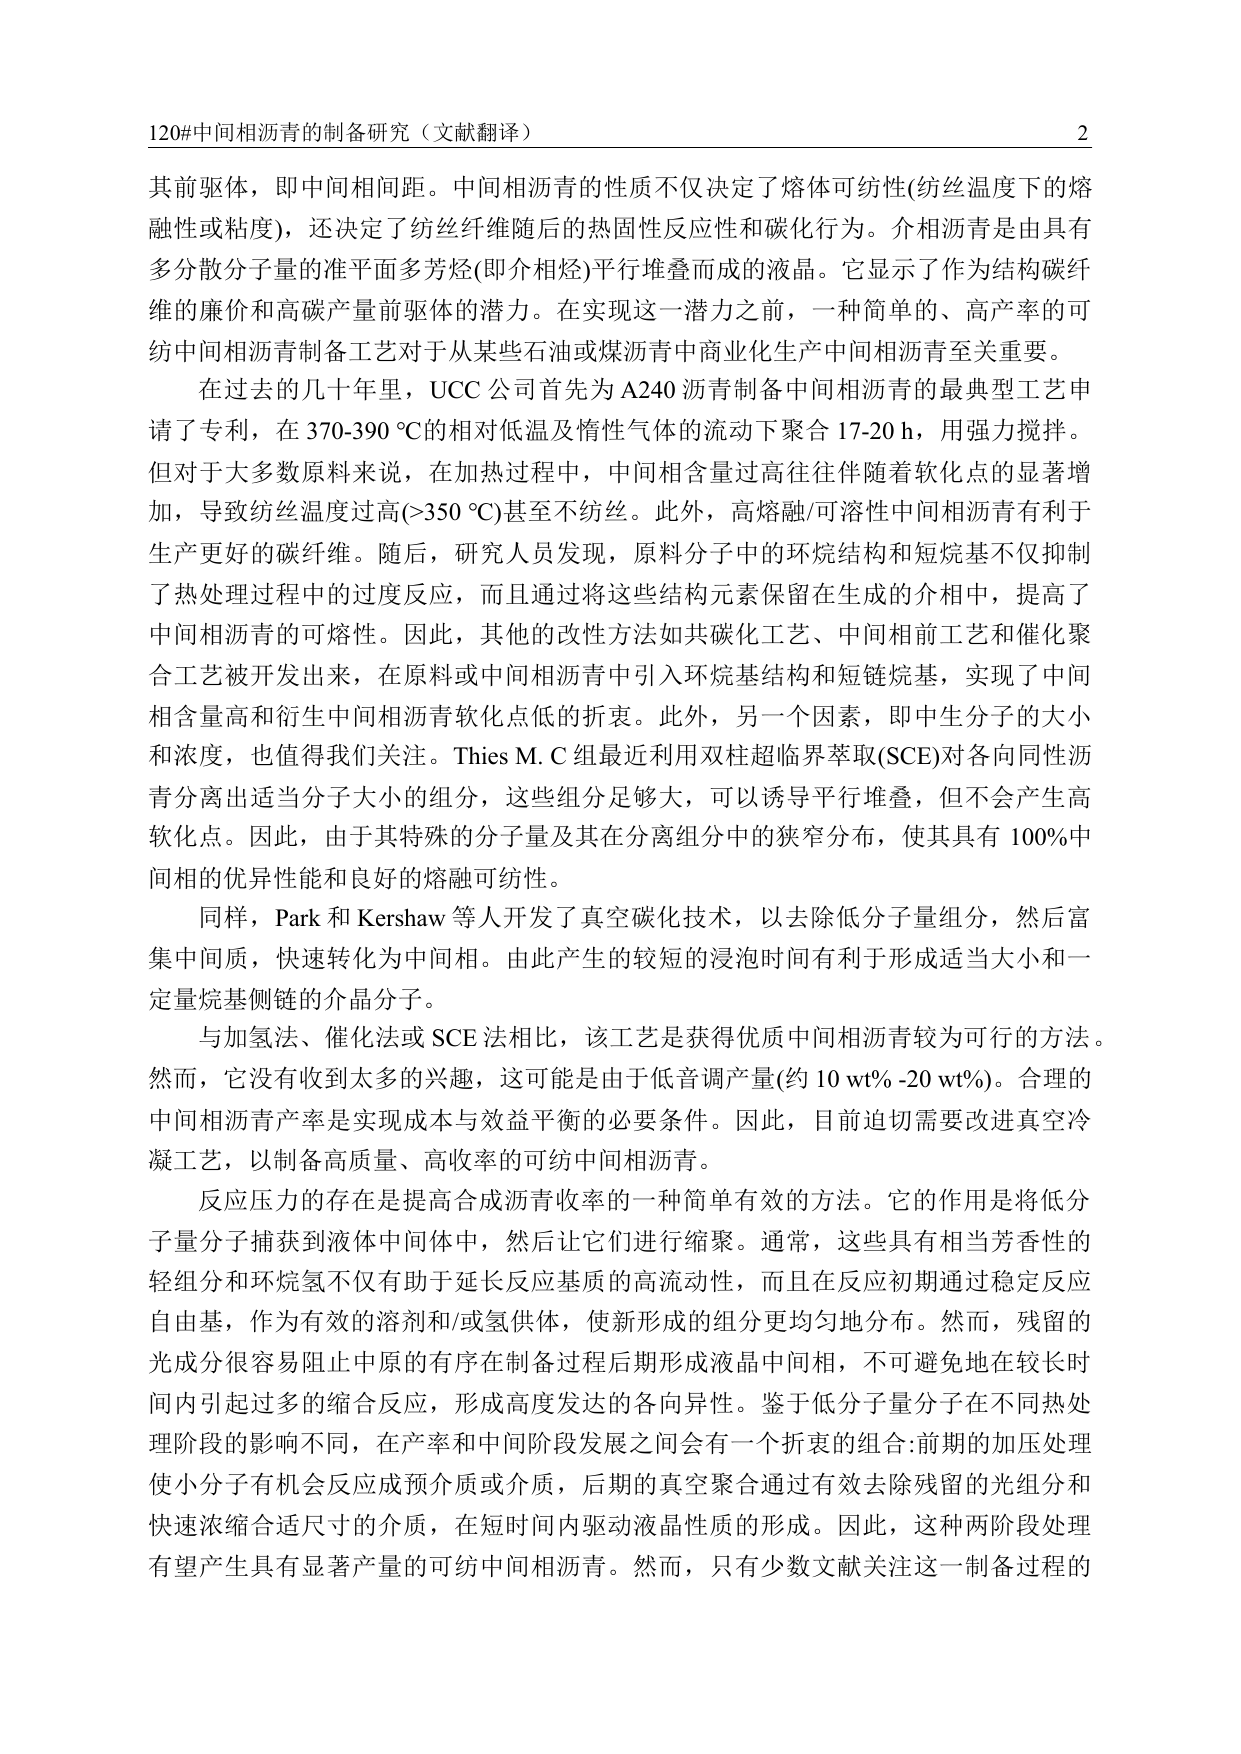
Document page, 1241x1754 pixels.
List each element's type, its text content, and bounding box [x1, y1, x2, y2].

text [148, 1182, 1092, 1580]
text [148, 171, 1092, 366]
text 同样，Park和Kershaw等人开发了真空碳化技术，以去除低分子量组分，然后富集中间质，快速转化为中间相。由此产生的较短的浸泡时间有利于形成适当大小和一定量烷基侧链的介晶分子。 [148, 900, 1092, 1014]
text 在过去的几十年里，UCC公司首先为A240沥青制备中间相沥青的最典型工艺申请了专利，在370-390 ℃的相对低温及惰性气体的流动下聚合17-20 h，用强力搅拌。但对于大多数原料来说，在加热过程中，中间相含量过高往往伴随着软化点的显著增加，导致纺丝温度过高(>350 ℃)甚至不纺丝。此外，高熔融/可溶性中间相沥青有利于生产更好的碳纤维。随后，研究人员发现，原料分子中的环烷结构和短烷基不仅抑制了热处理过程中的过度反应，而且通过将这些结构元素保留在生成的介相中，提高了中间相沥青的可熔性。因此，其他的改性方法如共碳化工艺、中间相前工艺和催化聚合工艺被开发出来，在原料或中间相沥青中引入环烷基结构和短链烷基，实现了中间相含量高和衍生中间相沥青软化点低的折衷。此外，另一个因素，即中生分子的大小和浓度，也值得我们关注。Thies M. C组最近利用双柱超临界萃取(SCE)对各向同性沥青分离出适当分子大小的组分，这些组分足够大，可以诱导平行堆叠，但不会产生高软化点。因此，由于其特殊的分子量及其在分离组分中的狭窄分布，使其具有100%中间相的优异性能和良好的熔融可纺性。 [148, 373, 1092, 893]
text 与加氢法、催化法或SCE法相比，该工艺是获得优质中间相沥青较为可行的方法。然而，它没有收到太多的兴趣，这可能是由于低音调产量(约10 wt% -20 wt%)。合理的中间相沥青产率是实现成本与效益平衡的必要条件。因此，目前迫切需要改进真空冷凝工艺，以制备高质量、高收率的可纺中间相沥青。 [148, 1021, 1092, 1175]
